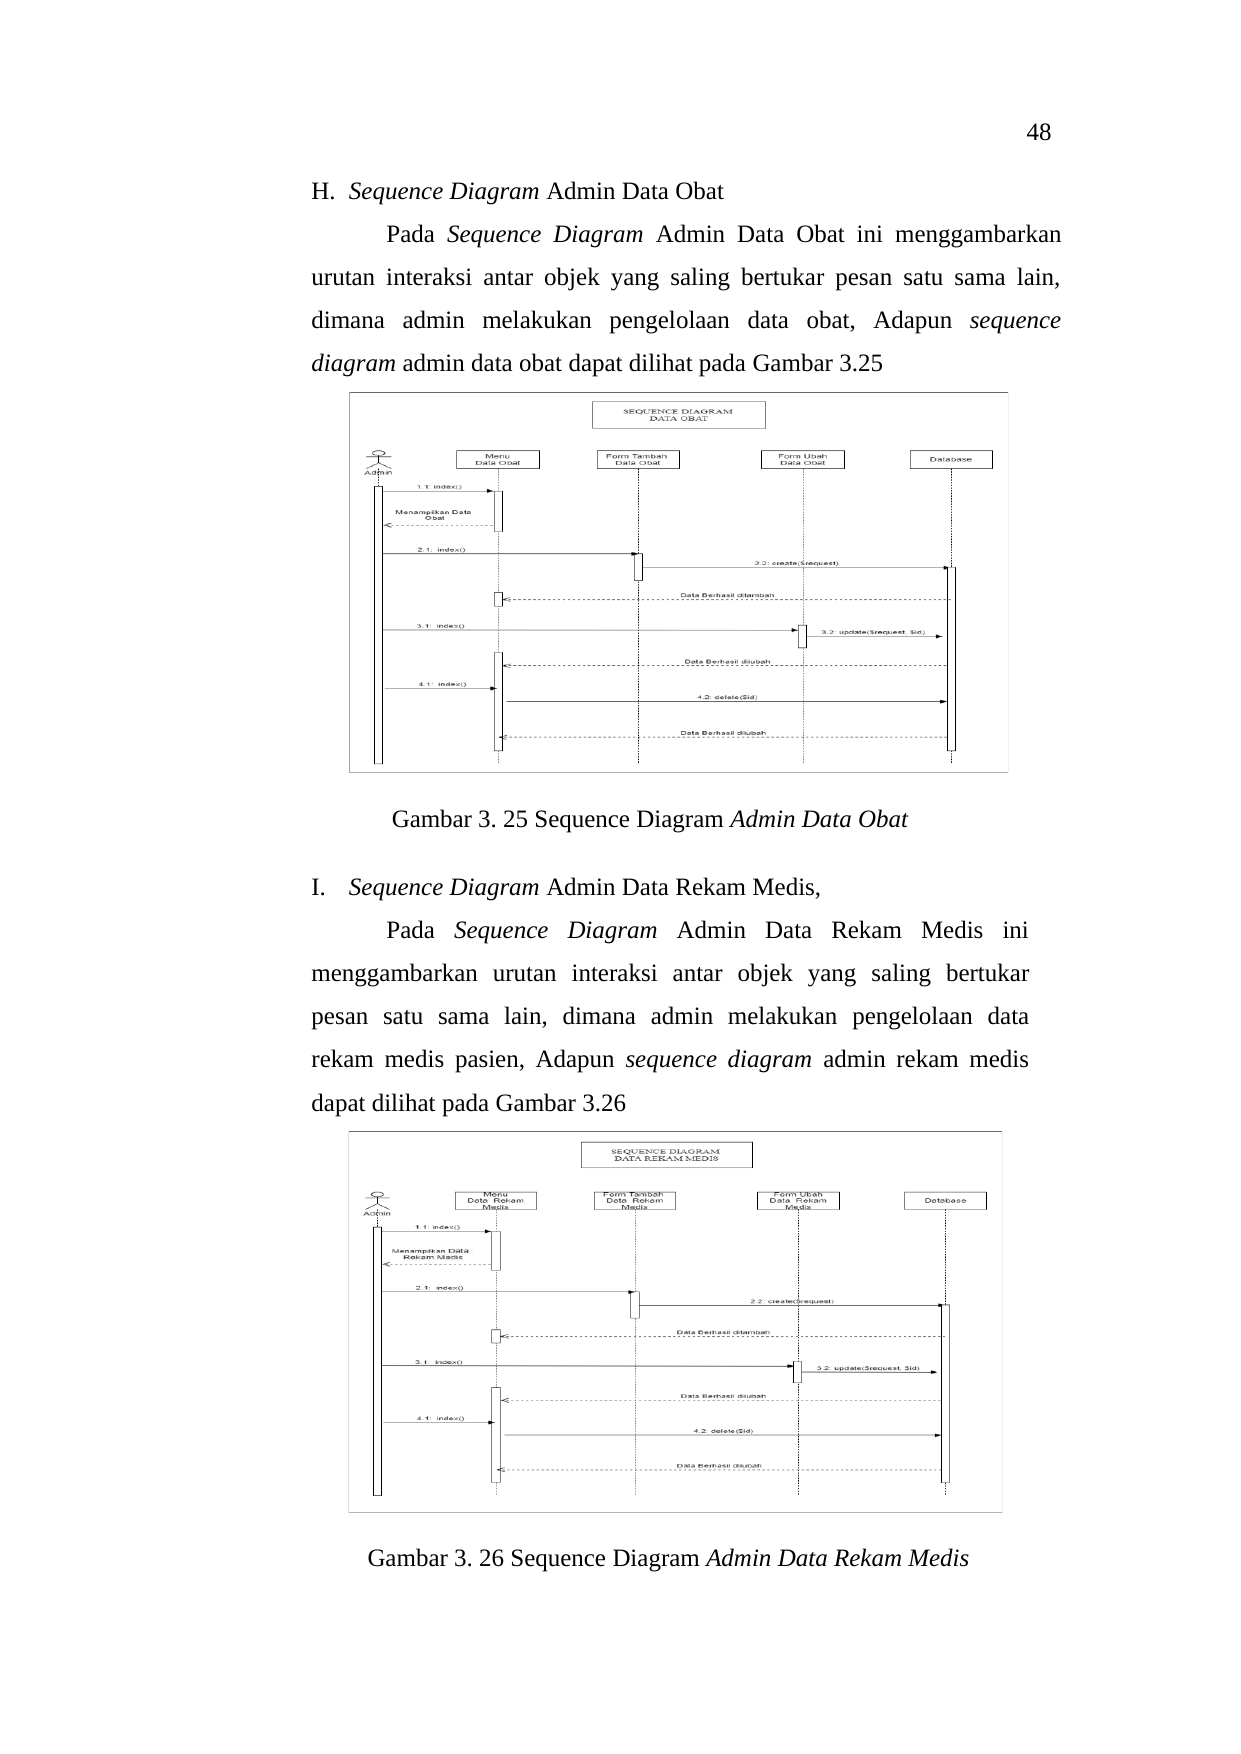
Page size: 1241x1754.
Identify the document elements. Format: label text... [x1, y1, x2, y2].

list Sequence Diagram Admin Data Rekam Medis, [311, 872, 1130, 901]
text Gambar 3. 25 Sequence Diagram Admin Data Obat [248, 804, 1052, 833]
picture [348, 1131, 1003, 1513]
picture [349, 392, 1009, 773]
text Pada Sequence Diagram Admin Data Obat ini menggambarkan urutan interaksi antar objek yang saling bertukar pesan satu sama lain, dimana admin melakukan pengelolaan data obat, Adapun sequence diagram admin data obat dapat dilihat pada Gambar 3.25 [311, 219, 1062, 377]
list Sequence Diagram Admin Data Obat [311, 176, 1130, 205]
text Gambar 3. 26 Sequence Diagram Admin Data Rekam Medis [248, 1543, 1089, 1572]
text Pada Sequence Diagram Admin Data Rekam Medis ini menggambarkan urutan interaksi antar objek yang saling bertukar pesan satu sama lain, dimana admin melakukan pengelolaan data rekam medis pasien, Adapun sequence diagram admin rekam medis dapat dilihat pada Gambar 3.26 [311, 915, 1029, 1116]
